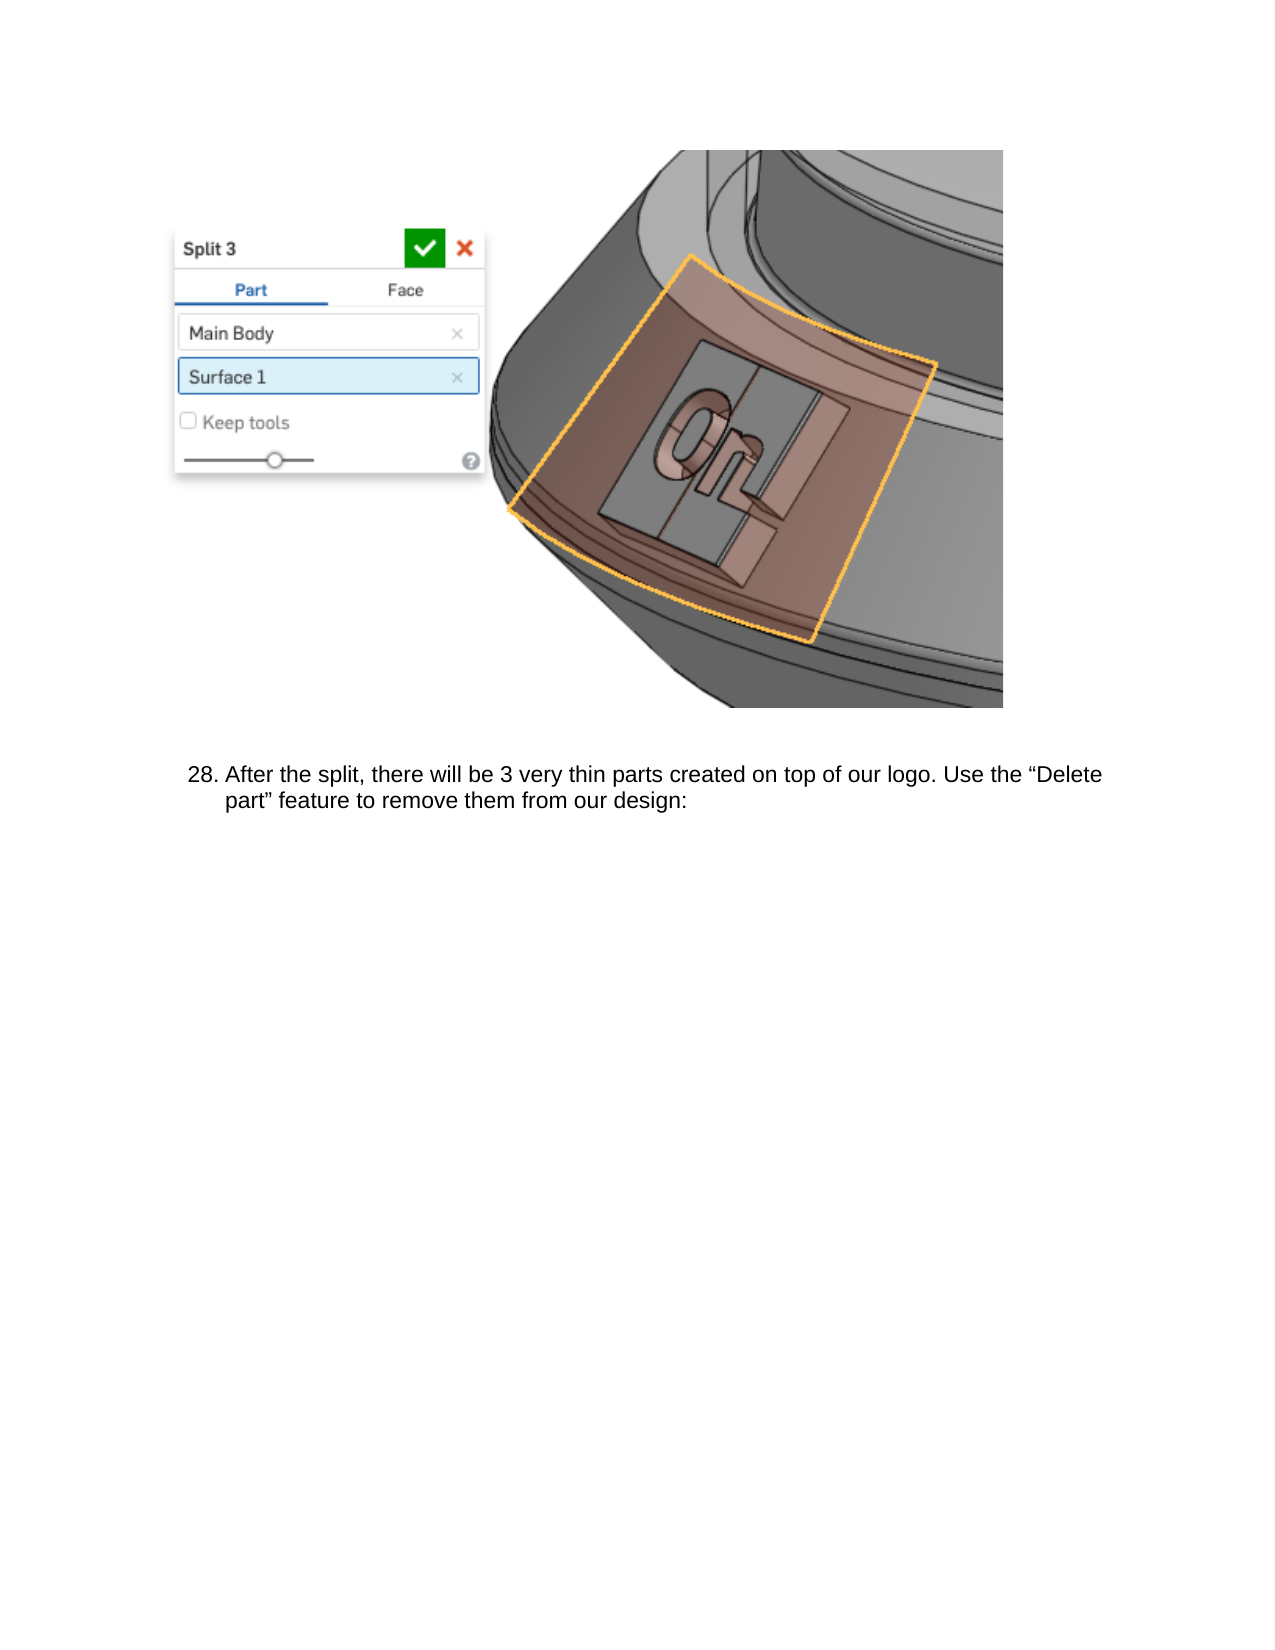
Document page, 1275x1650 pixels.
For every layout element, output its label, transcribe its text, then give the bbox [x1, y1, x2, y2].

picture [150, 150, 1004, 708]
list After the split, there will be 3 very thin parts created on top of our logo. Use the “Delete part” feature to remove them from our design: [187, 761, 1125, 813]
